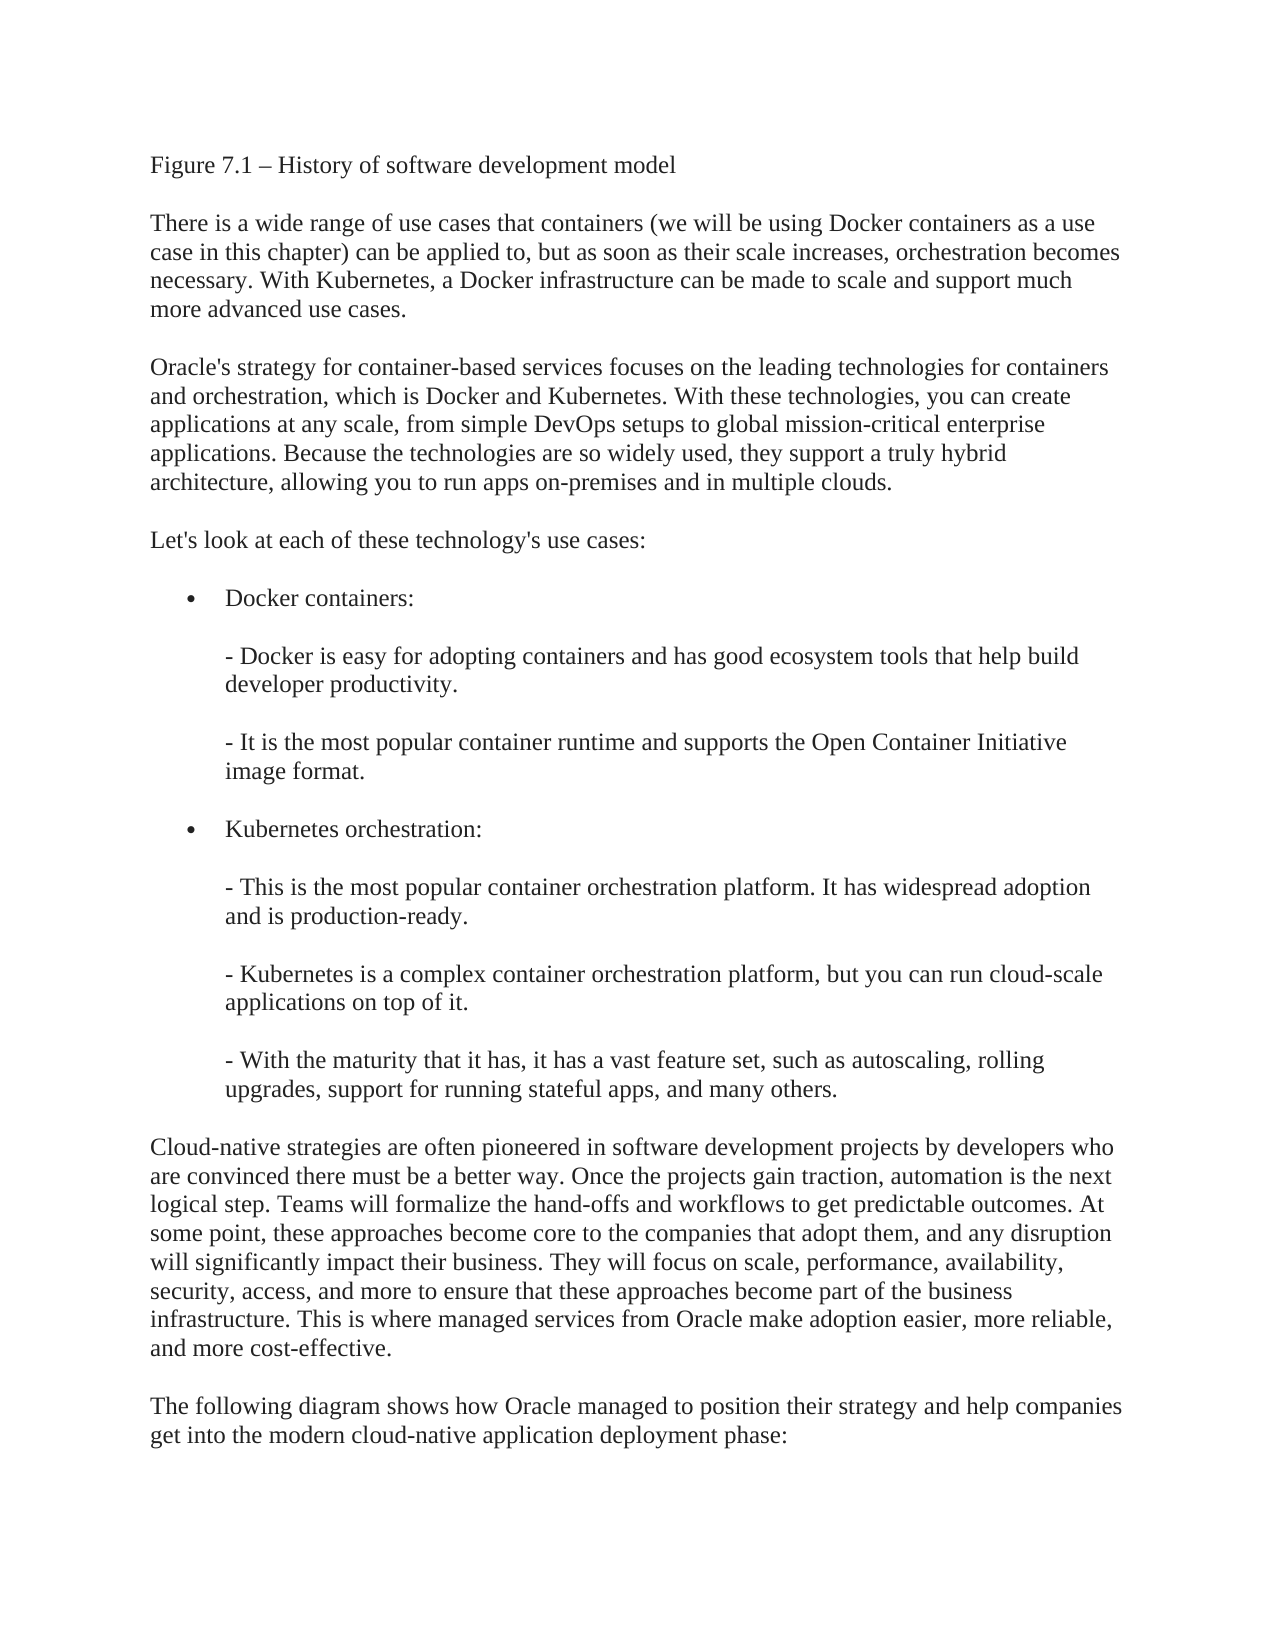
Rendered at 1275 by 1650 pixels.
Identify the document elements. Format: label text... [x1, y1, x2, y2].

text - It is the most popular container runtime and supports the Open Container Initiative image format. [225, 727, 1125, 785]
text - Kubernetes is a complex container orchestration platform, but you can run cloud-scale applications on top of it. [225, 959, 1125, 1016]
text - Docker is easy for adopting containers and has good ecosystem tools that help build developer productivity. [225, 641, 1125, 698]
text - With the maturity that it has, it has a vast feature set, such as autoscaling, rolling upgrades, support for running stateful apps, and many others. [225, 1045, 1125, 1103]
text Figure 7.1 – History of software development model [150, 150, 1125, 179]
text Cloud-native strategies are often pioneered in software development projects by developers who are convinced there must be a better way. Once the projects gain traction, automation is the next logical step. Teams will formalize the hand-offs and workflows to get predictable outcomes. At some point, these approaches become core to the companies that adopt them, and any disruption will significantly impact their business. They will focus on scale, performance, availability, security, access, and more to ensure that these approaches become part of the business infrastructure. This is where managed services from Oracle make adoption easier, more reliable, and more cost-effective. [150, 1132, 1125, 1362]
list Kubernetes orchestration: [187, 814, 1125, 843]
text Let's look at each of these technology's use cases: [150, 525, 1125, 554]
list Docker containers: [187, 583, 1125, 612]
text There is a wide range of use cases that containers (we will be using Docker containers as a use case in this chapter) can be applied to, but as soon as their scale increases, orchestration becomes necessary. With Kubernetes, a Docker infrastructure can be made to scale and support much more advanced use cases. [150, 208, 1125, 323]
text The following diagram shows how Oracle managed to position their strategy and help companies get into the modern cloud-native application deployment phase: [150, 1391, 1125, 1449]
text Oracle's strategy for container-based services focuses on the leading technologies for containers and orchestration, which is Docker and Kubernetes. With these technologies, you can create applications at any scale, from simple DevOps setups to global mission-critical enterprise applications. Because the technologies are so widely used, they support a truly hybrid architecture, allowing you to run apps on-premises and in multiple clouds. [150, 352, 1125, 496]
text - This is the most popular container orchestration platform. It has widespread adoption and is production-ready. [225, 872, 1125, 929]
